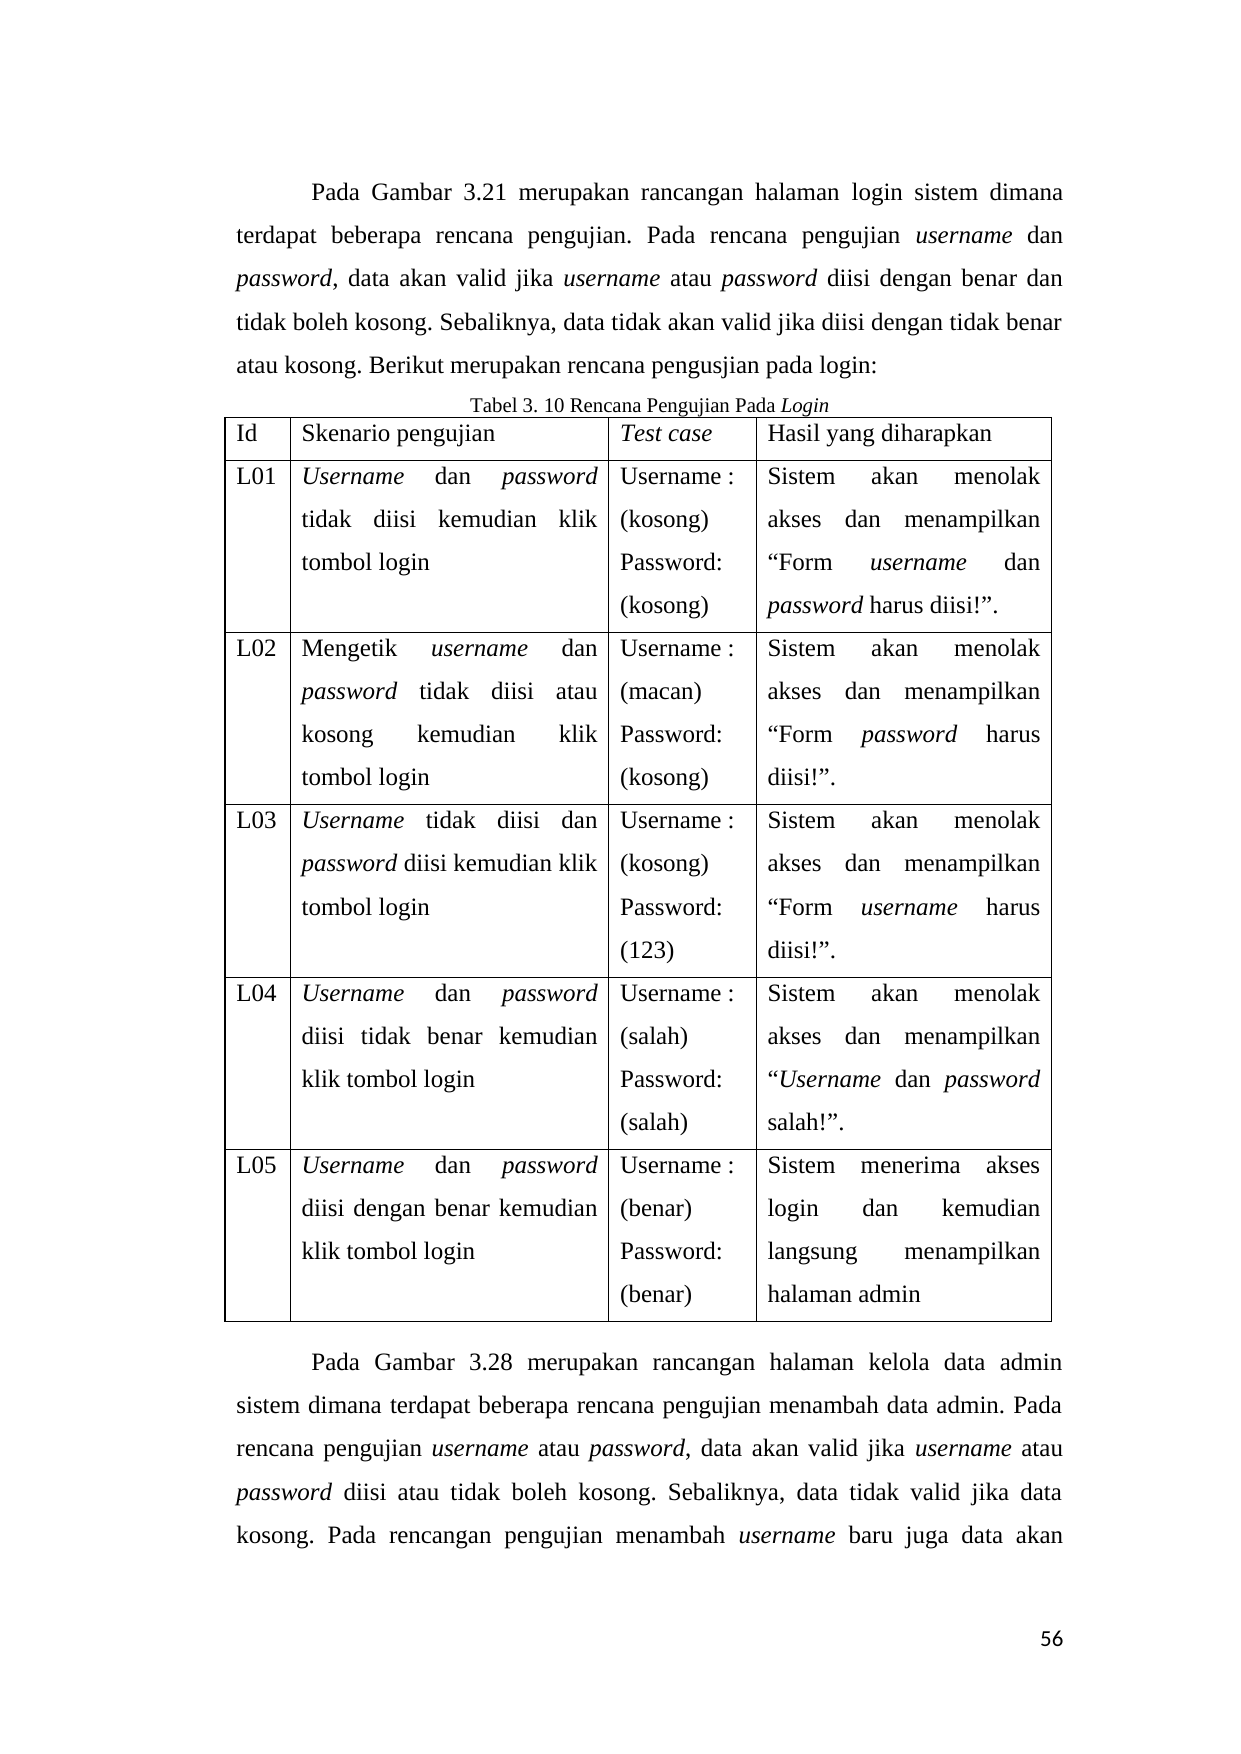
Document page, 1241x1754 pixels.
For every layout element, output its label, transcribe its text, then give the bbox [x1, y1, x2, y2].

table_header Test case [609, 418, 756, 460]
table_cell Username : (benar) Password: (benar) [609, 1150, 756, 1321]
table_cell Username : (kosong) Password: (123) [609, 805, 756, 977]
table_cell Mengetik username dan password tidak diisi atau kosong kemudian klik tombol login [291, 633, 608, 804]
table_cell Username : (salah) Password: (salah) [609, 978, 756, 1149]
table_cell L05 [226, 1150, 290, 1321]
table_cell L04 [226, 978, 290, 1149]
table_header Hasil yang diharapkan [757, 418, 1051, 460]
table_cell Username : (kosong) Password: (kosong) [609, 461, 756, 632]
table_cell Username : (macan) Password: (kosong) [609, 633, 756, 804]
table_cell Username tidak diisi dan password diisi kemudian klik tombol login [291, 805, 608, 977]
text Pada Gambar 3.21 merupakan rancangan halaman login sistem dimana terdapat beberapa rencana pengujian. Pada rencana pengujian username dan password, data akan valid jika username atau password diisi dengan benar dan tidak boleh kosong. Sebaliknya, data tidak akan valid jika diisi dengan tidak benar atau kosong. Berikut merupakan rencana pengusjian pada login: [236, 177, 1063, 378]
table_header Skenario pengujian [291, 418, 608, 460]
table_cell L03 [226, 805, 290, 977]
table_cell Sistem akan menolak akses dan menampilkan “Username dan password salah!”. [757, 978, 1051, 1149]
table_cell Sistem akan menolak akses dan menampilkan “Form password harus diisi!”. [757, 633, 1051, 804]
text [236, 1347, 1063, 1548]
table_cell L02 [226, 633, 290, 804]
table_header Id [226, 418, 290, 460]
table_cell Sistem akan menolak akses dan menampilkan “Form username harus diisi!”. [757, 805, 1051, 977]
table_cell L01 [226, 461, 290, 632]
table_cell Username dan password diisi tidak benar kemudian klik tombol login [291, 978, 608, 1149]
table_cell Username dan password tidak diisi kemudian klik tombol login [291, 461, 608, 632]
table_cell Sistem akan menolak akses dan menampilkan “Form username dan password harus diisi!”. [757, 461, 1051, 632]
table_cell Username dan password diisi dengan benar kemudian klik tombol login [291, 1150, 608, 1321]
table_cell Sistem menerima akses login dan kemudian langsung menampilkan halaman admin [757, 1150, 1051, 1321]
text Tabel 3. 10 Rencana Pengujian Pada Login [236, 393, 1063, 417]
